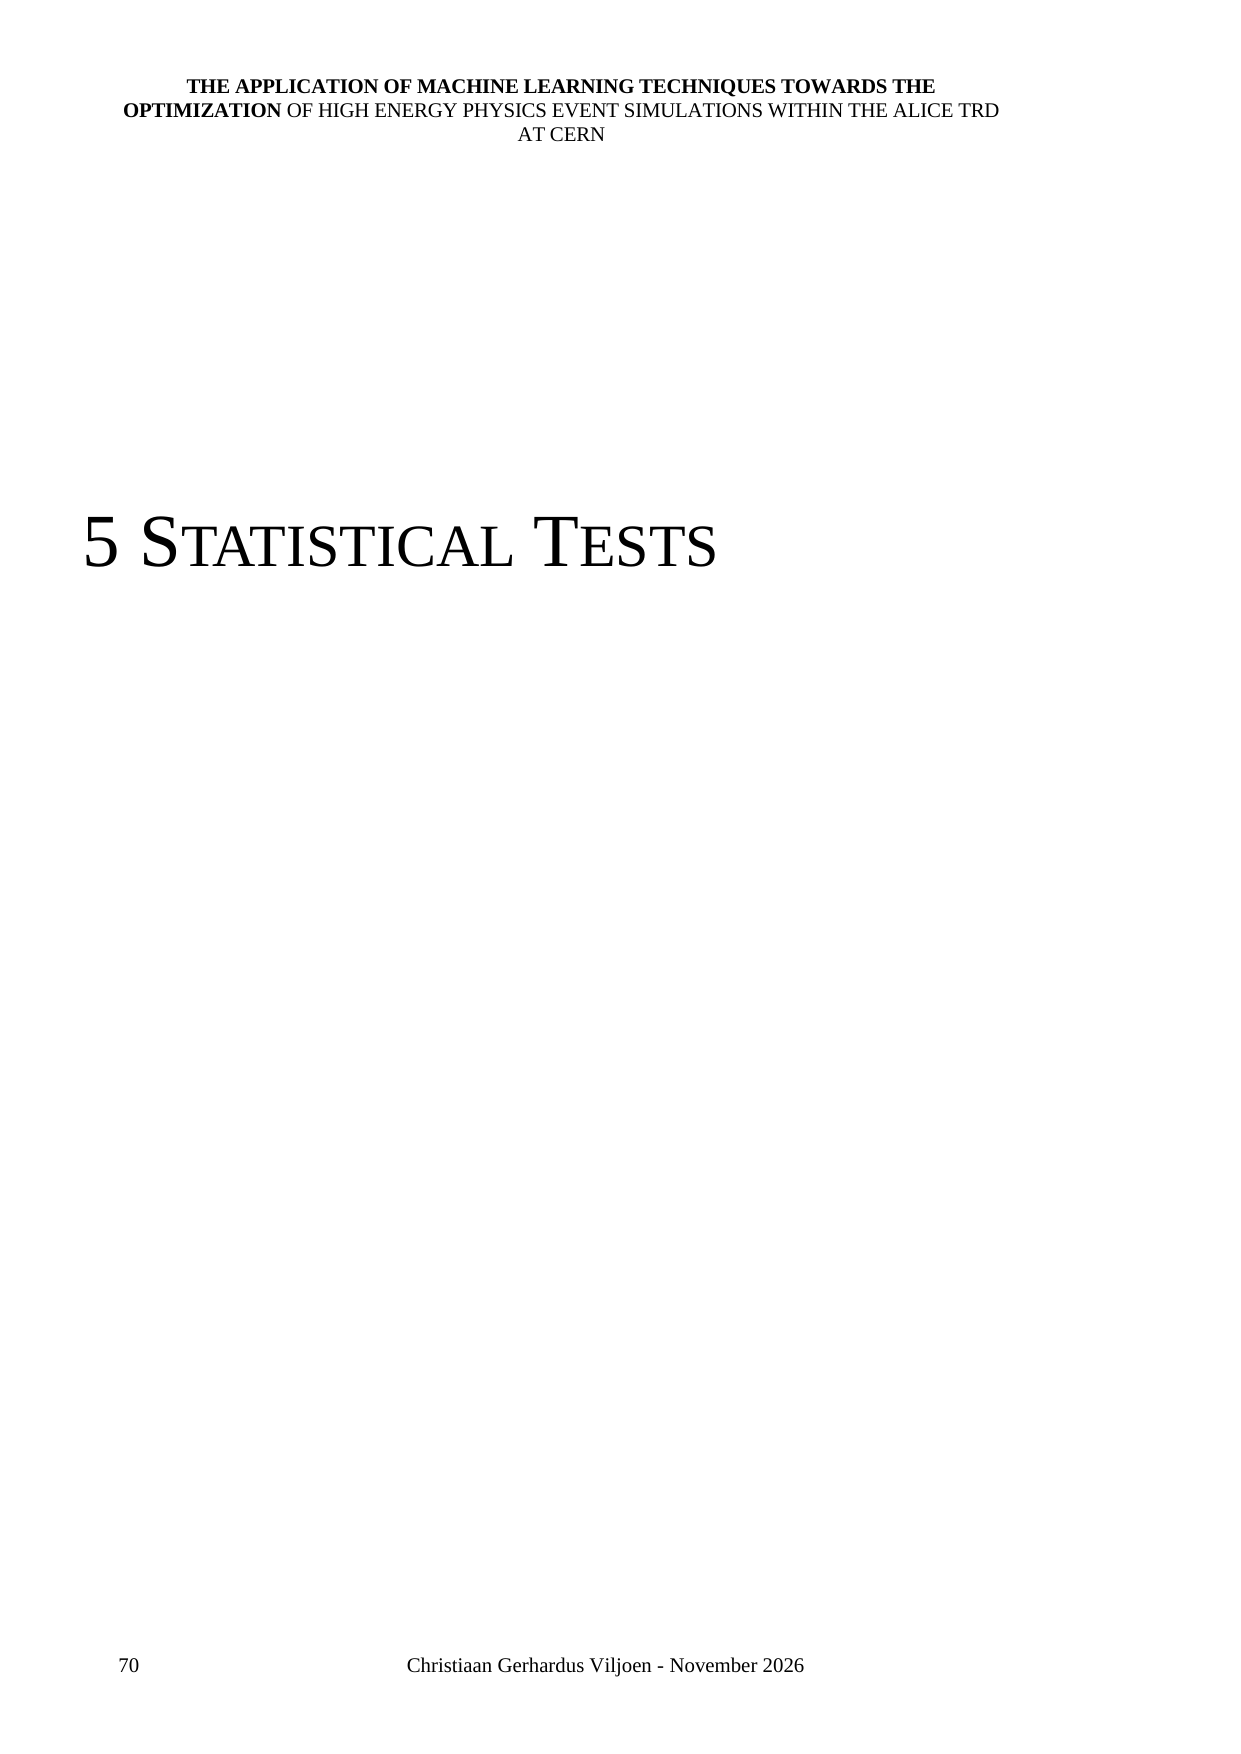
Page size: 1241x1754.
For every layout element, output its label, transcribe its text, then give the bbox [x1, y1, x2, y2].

subtitle Statistical Tests [83, 496, 1004, 582]
